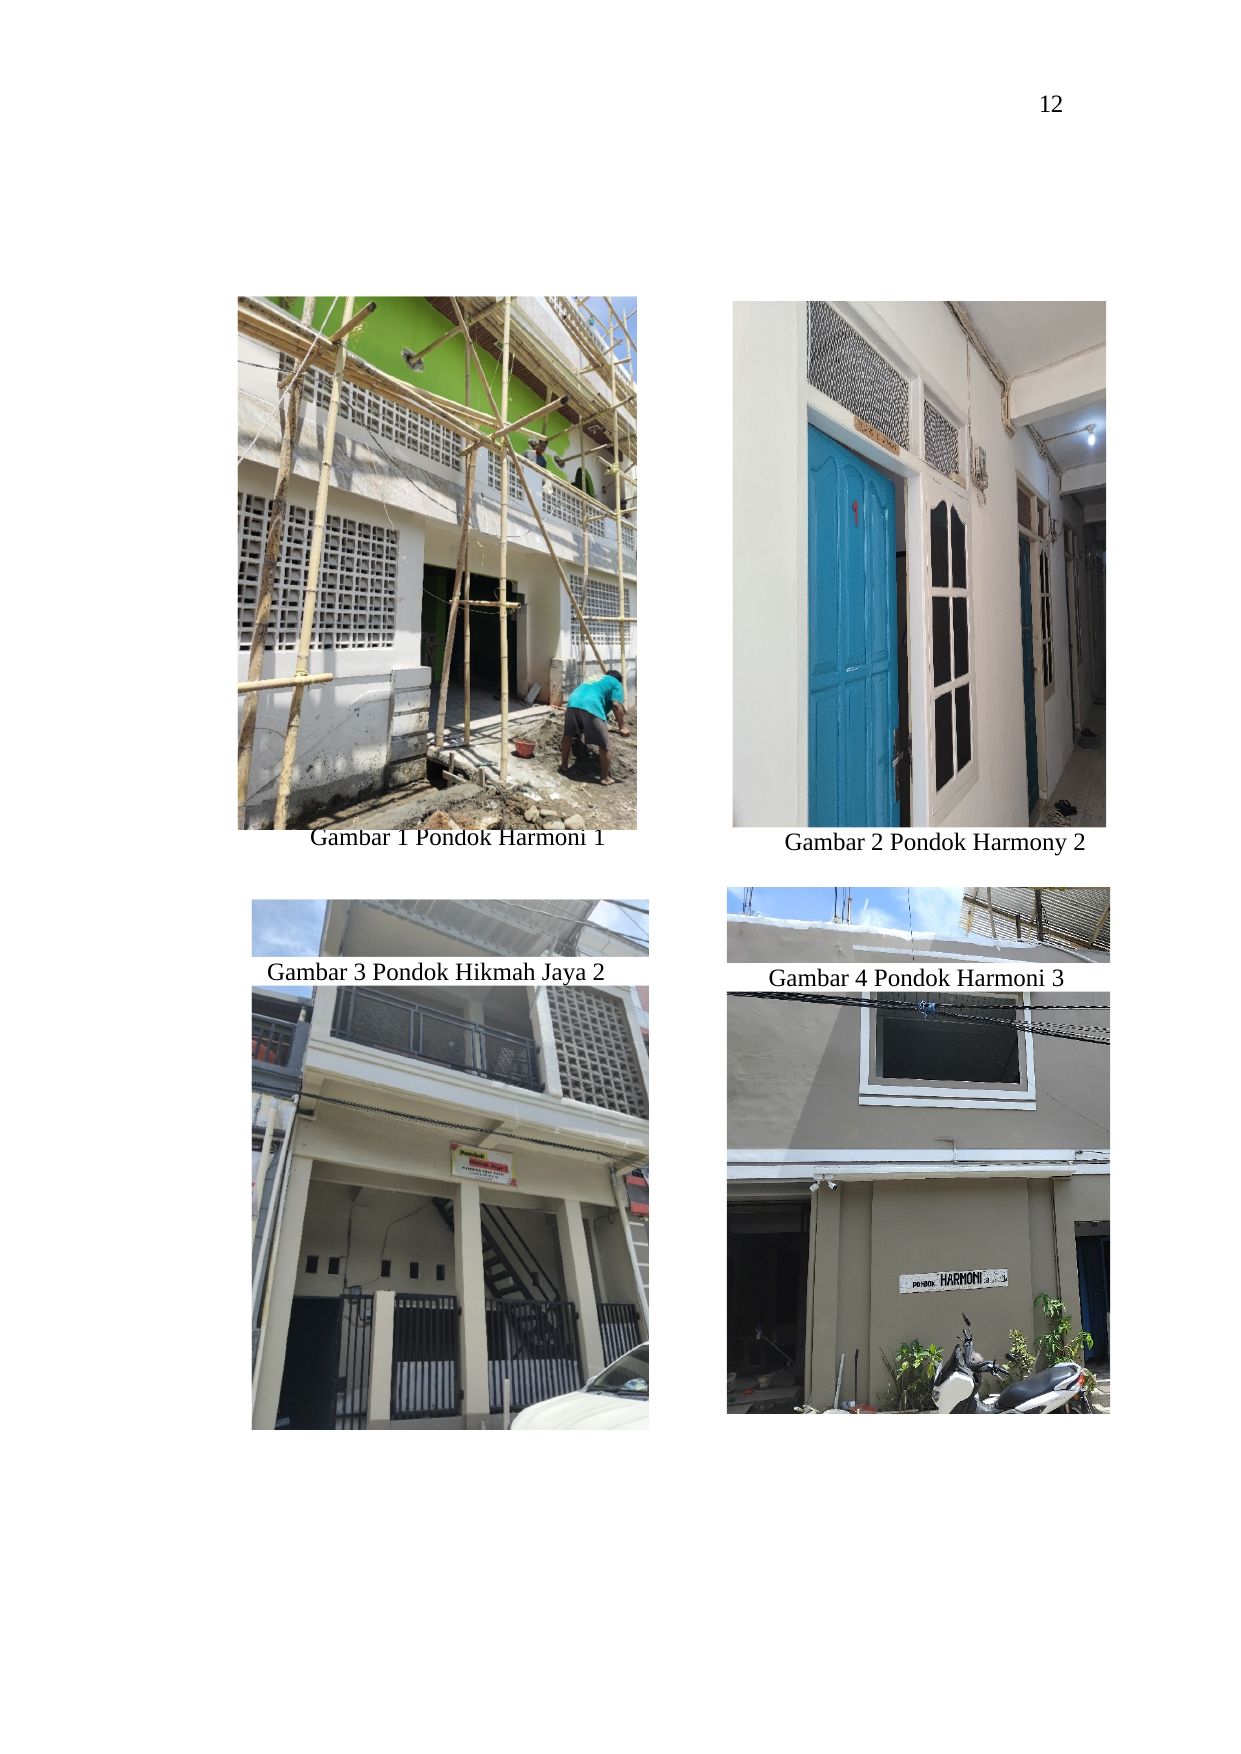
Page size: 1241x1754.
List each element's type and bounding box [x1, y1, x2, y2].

picture [252, 900, 649, 956]
picture [238, 297, 637, 830]
picture [252, 986, 649, 1430]
